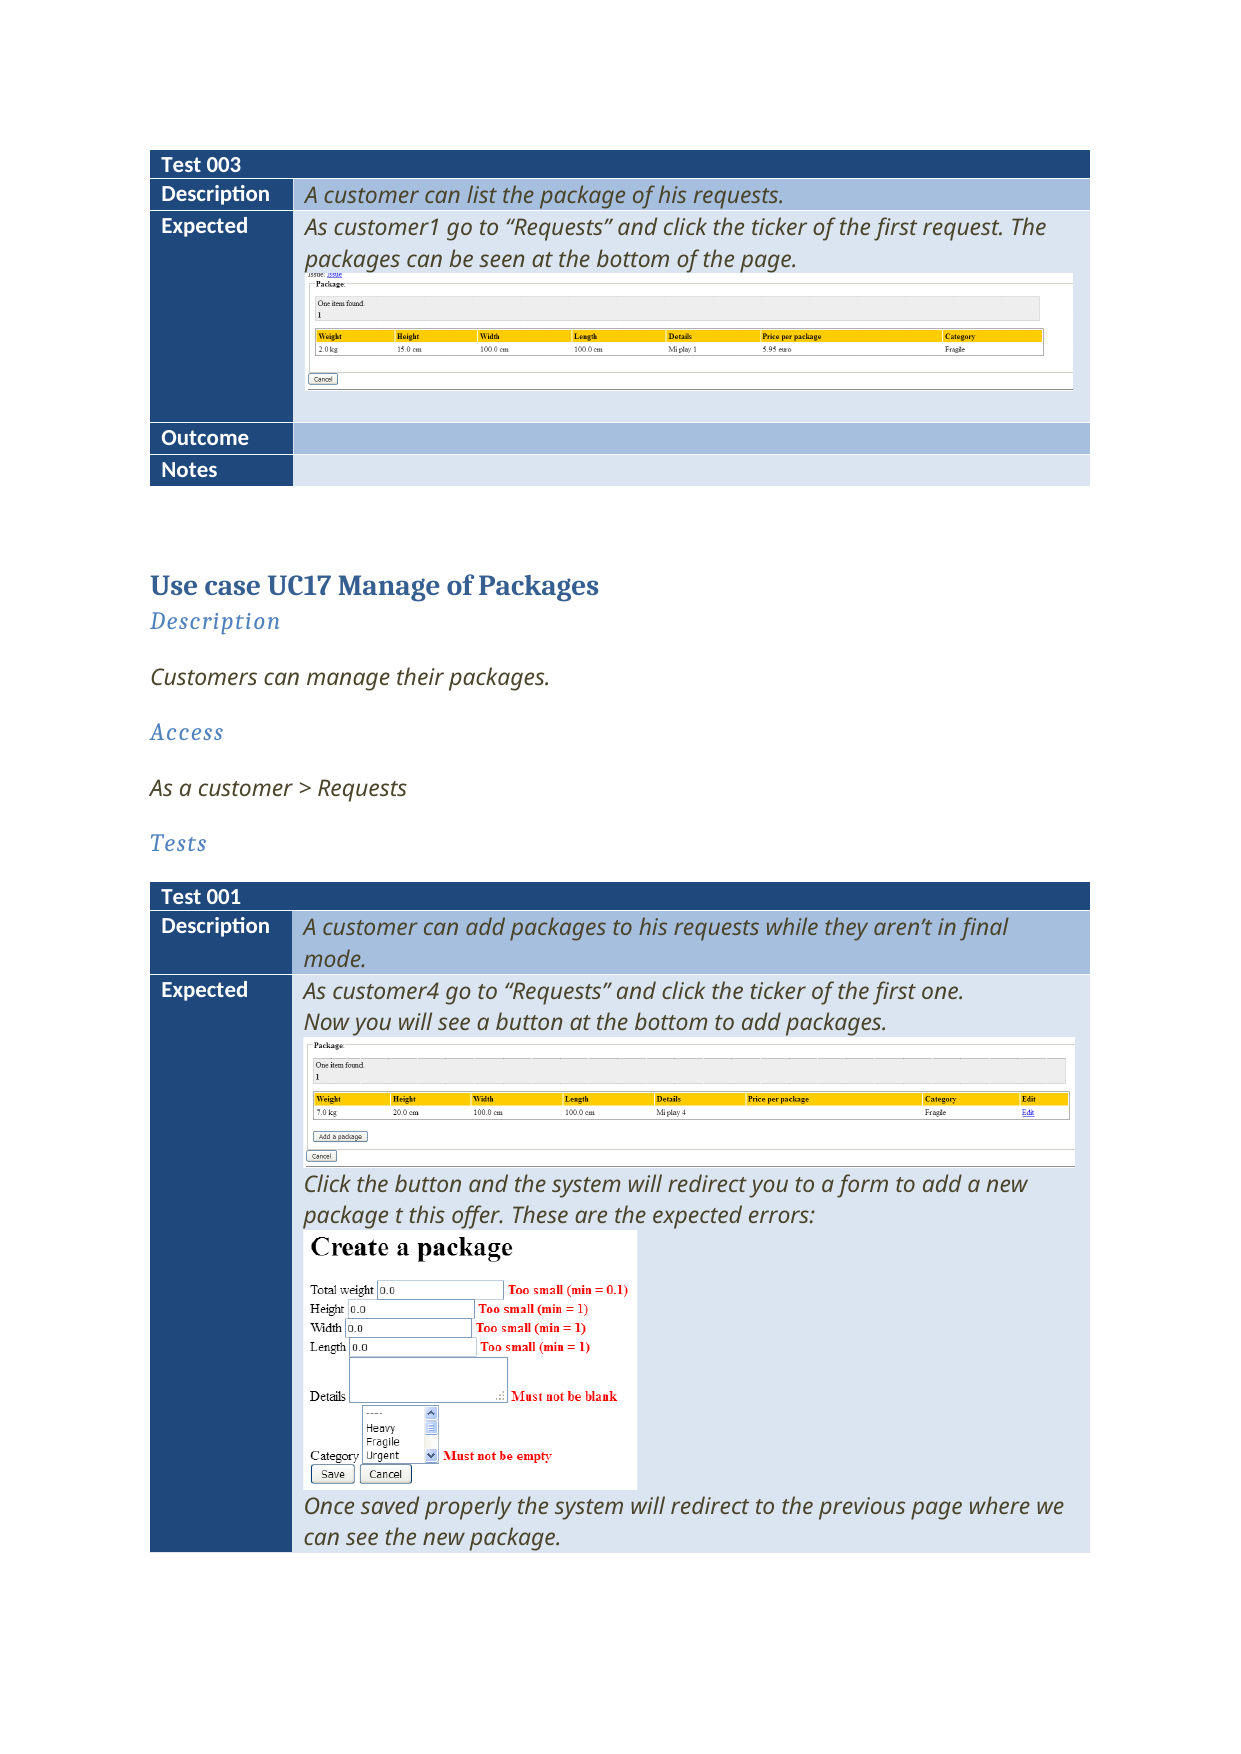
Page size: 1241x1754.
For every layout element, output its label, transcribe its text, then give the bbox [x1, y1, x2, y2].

picture [304, 273, 1073, 391]
text As a customer > Requests [150, 772, 1090, 803]
picture [303, 1230, 638, 1490]
table_cell [294, 423, 1090, 454]
subtitle Use case UC17 Manage of Packages [150, 569, 1090, 602]
table_cell Description [150, 179, 293, 210]
table_cell Expected [150, 211, 293, 422]
table_cell Description [150, 911, 292, 974]
table_cell Notes [150, 455, 293, 486]
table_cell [294, 211, 1090, 422]
table_header Test 003 [150, 150, 1090, 178]
text Customers can manage their packages. [150, 661, 1090, 692]
table_cell A customer can add packages to his requests while they aren’t in final mode. [292, 911, 1090, 974]
table_cell Expected [150, 975, 292, 1552]
table_header Test 001 [150, 882, 1090, 910]
picture [303, 1037, 1075, 1168]
table_cell Outcome [150, 423, 293, 454]
subtitle Description [150, 607, 1090, 636]
table_cell [294, 455, 1090, 486]
subtitle Access [150, 718, 1090, 747]
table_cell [292, 975, 1090, 1552]
table_cell A customer can list the package of his requests. [294, 179, 1090, 210]
subtitle Tests [150, 828, 1090, 857]
